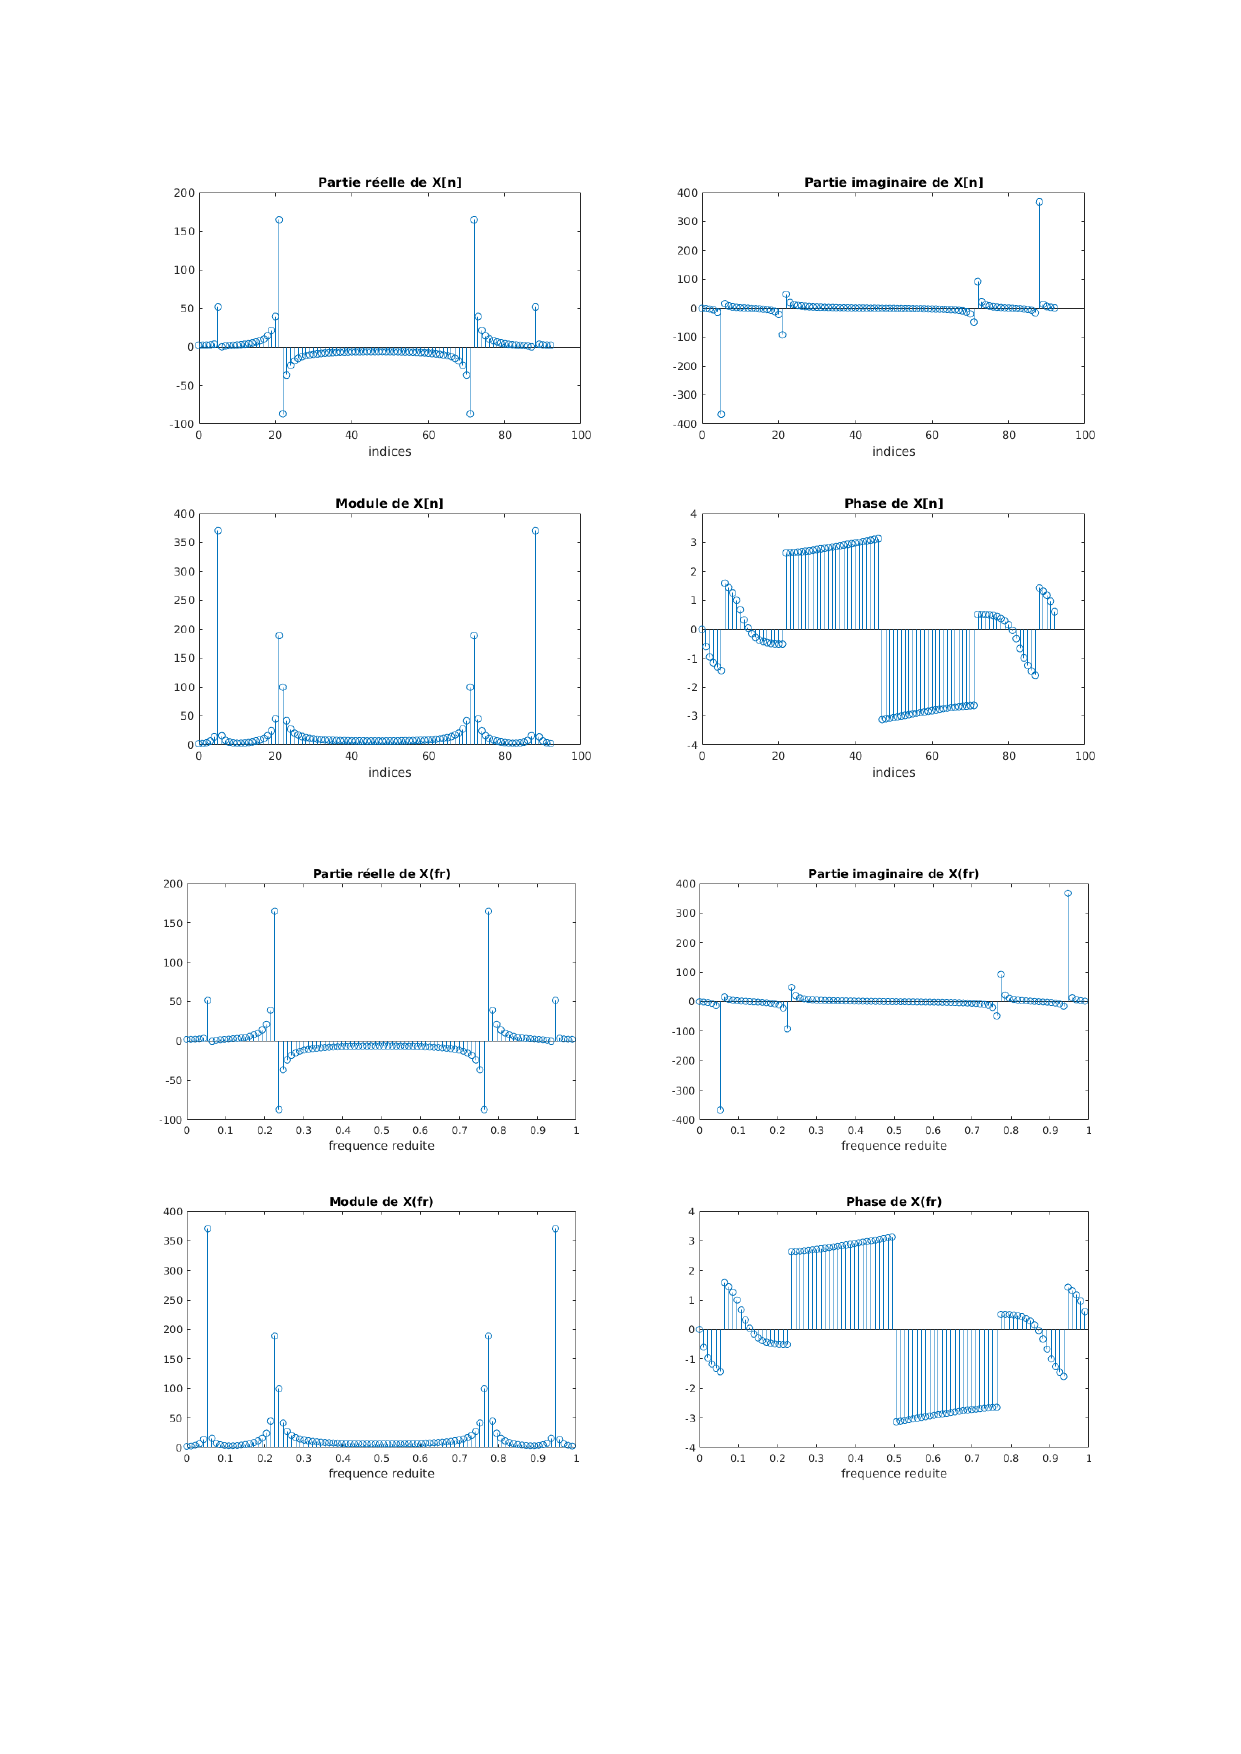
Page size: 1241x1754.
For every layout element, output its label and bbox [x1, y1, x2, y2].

picture [147, 844, 1127, 1503]
picture [147, 147, 1128, 796]
